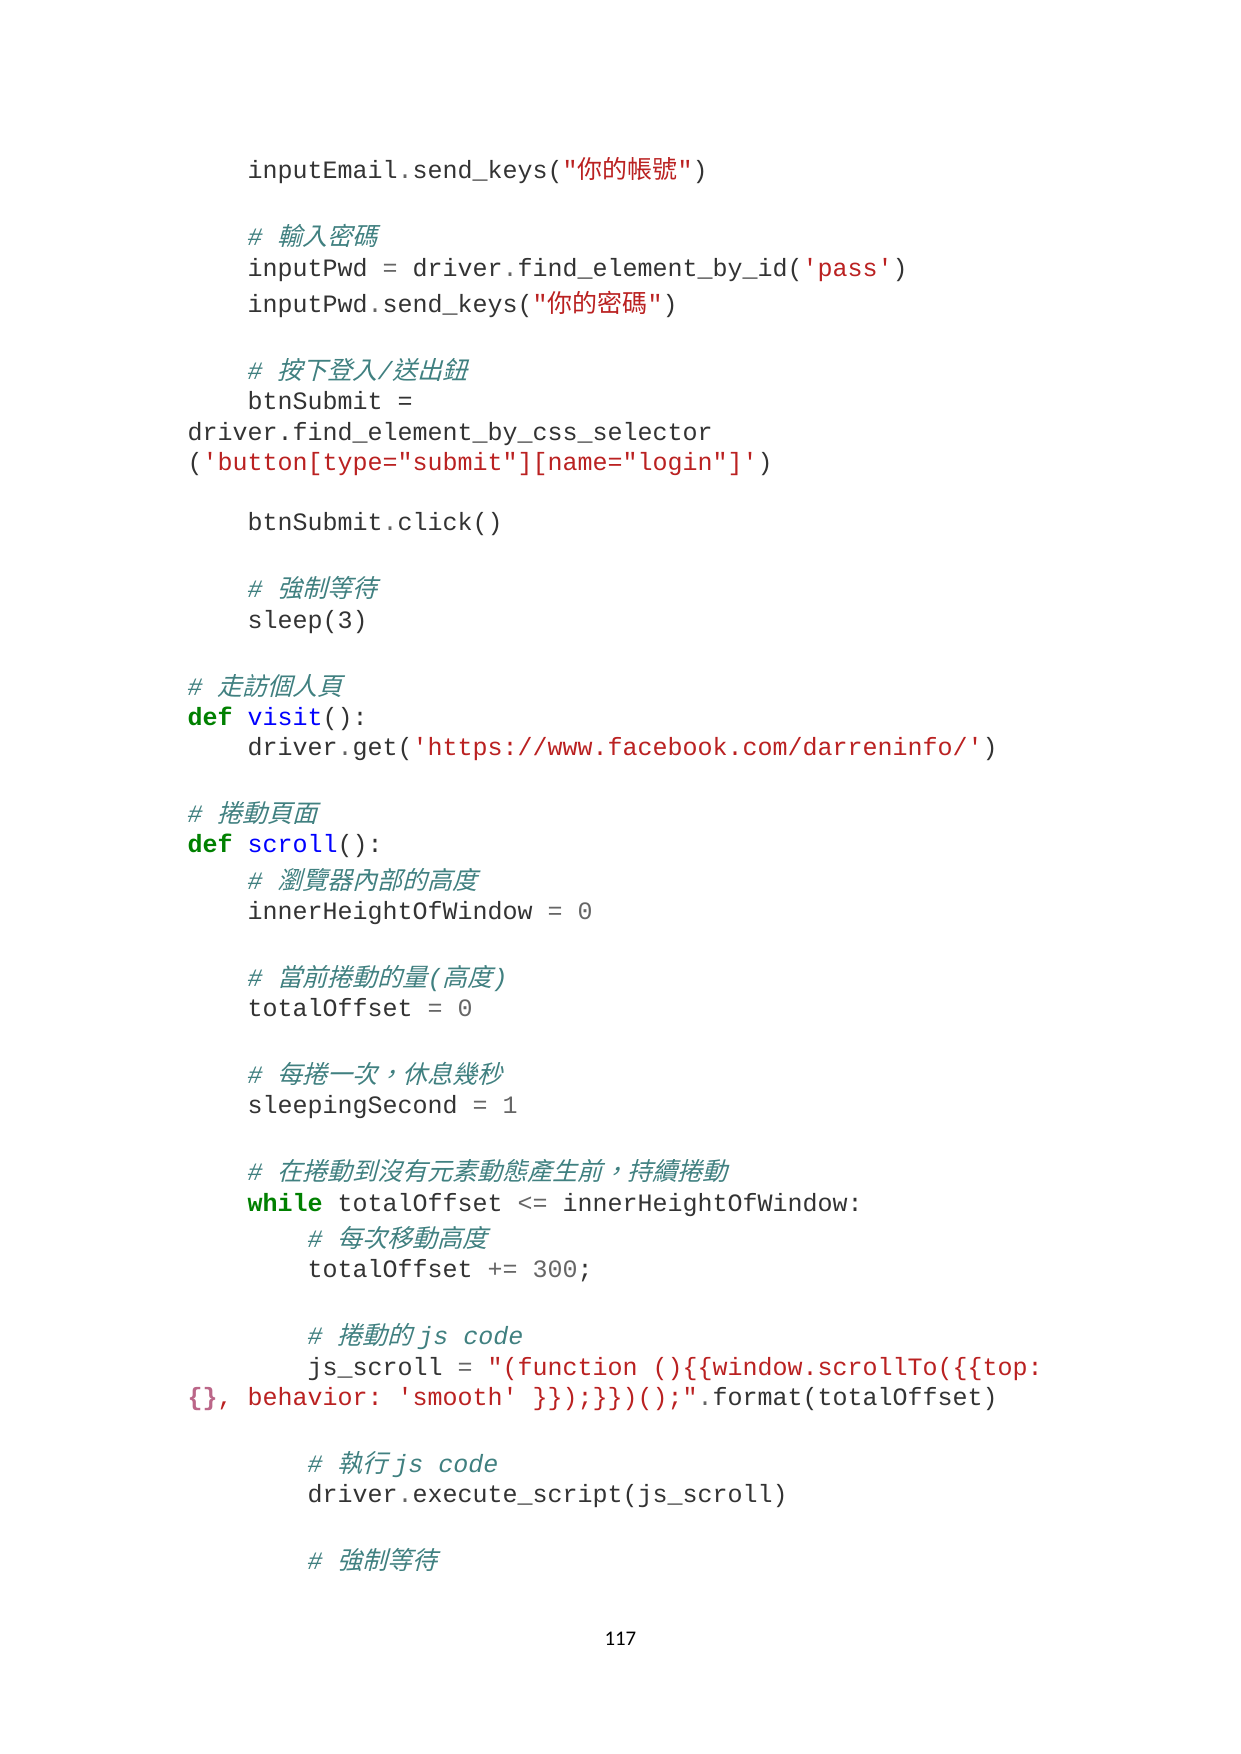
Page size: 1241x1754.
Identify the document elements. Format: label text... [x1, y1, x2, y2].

text # 捲動的 js code [187, 1316, 1053, 1352]
text # 每次移動高度 [187, 1218, 1053, 1255]
text inputEmail.send_keys("你的帳號") [187, 150, 1053, 186]
text js_scroll = "(function (){{window.scrollTo({{top:{}, behavior: 'smooth' }});}})();".format(totalOffset) [187, 1352, 1053, 1413]
text def scroll(): [187, 830, 1053, 860]
text driver.get('https://www.facebook.com/darreninfo/') [187, 733, 1053, 763]
text while totalOffset <= innerHeightOfWindow: [187, 1188, 1053, 1218]
text sleep(3) [187, 605, 1053, 636]
text # 每捲一次，休息幾秒 [187, 1054, 1053, 1091]
text # 在捲動到沒有元素動態產生前，持續捲動 [187, 1152, 1053, 1188]
text # 按下登入/送出鈕 [187, 350, 1053, 387]
text # 捲動頁面 [187, 793, 1053, 830]
text totalOffset += 300; [187, 1255, 1053, 1285]
text driver.execute_script(js_scroll) [187, 1480, 1053, 1510]
text inputPwd.send_keys("你的密碼") [187, 283, 1053, 320]
text innerHeightOfWindow = 0 [187, 897, 1053, 927]
text sleepingSecond = 1 [187, 1091, 1053, 1121]
text # 強制等待 [187, 569, 1053, 605]
text # 強制等待 [187, 1541, 1053, 1577]
text # 執行 js code [187, 1443, 1053, 1480]
text btnSubmit = driver.find_element_by_css_selector('button[type="submit"][name="login"]') [187, 387, 1053, 478]
text def visit(): [187, 702, 1053, 733]
text btnSubmit.click() [187, 508, 1053, 538]
text # 當前捲動的量(高度) [187, 957, 1053, 994]
text # 走訪個人頁 [187, 666, 1053, 702]
text # 輸入密碼 [187, 217, 1053, 253]
text inputPwd = driver.find_element_by_id('pass') [187, 253, 1053, 283]
text totalOffset = 0 [187, 994, 1053, 1024]
text # 瀏覽器內部的高度 [187, 860, 1053, 897]
